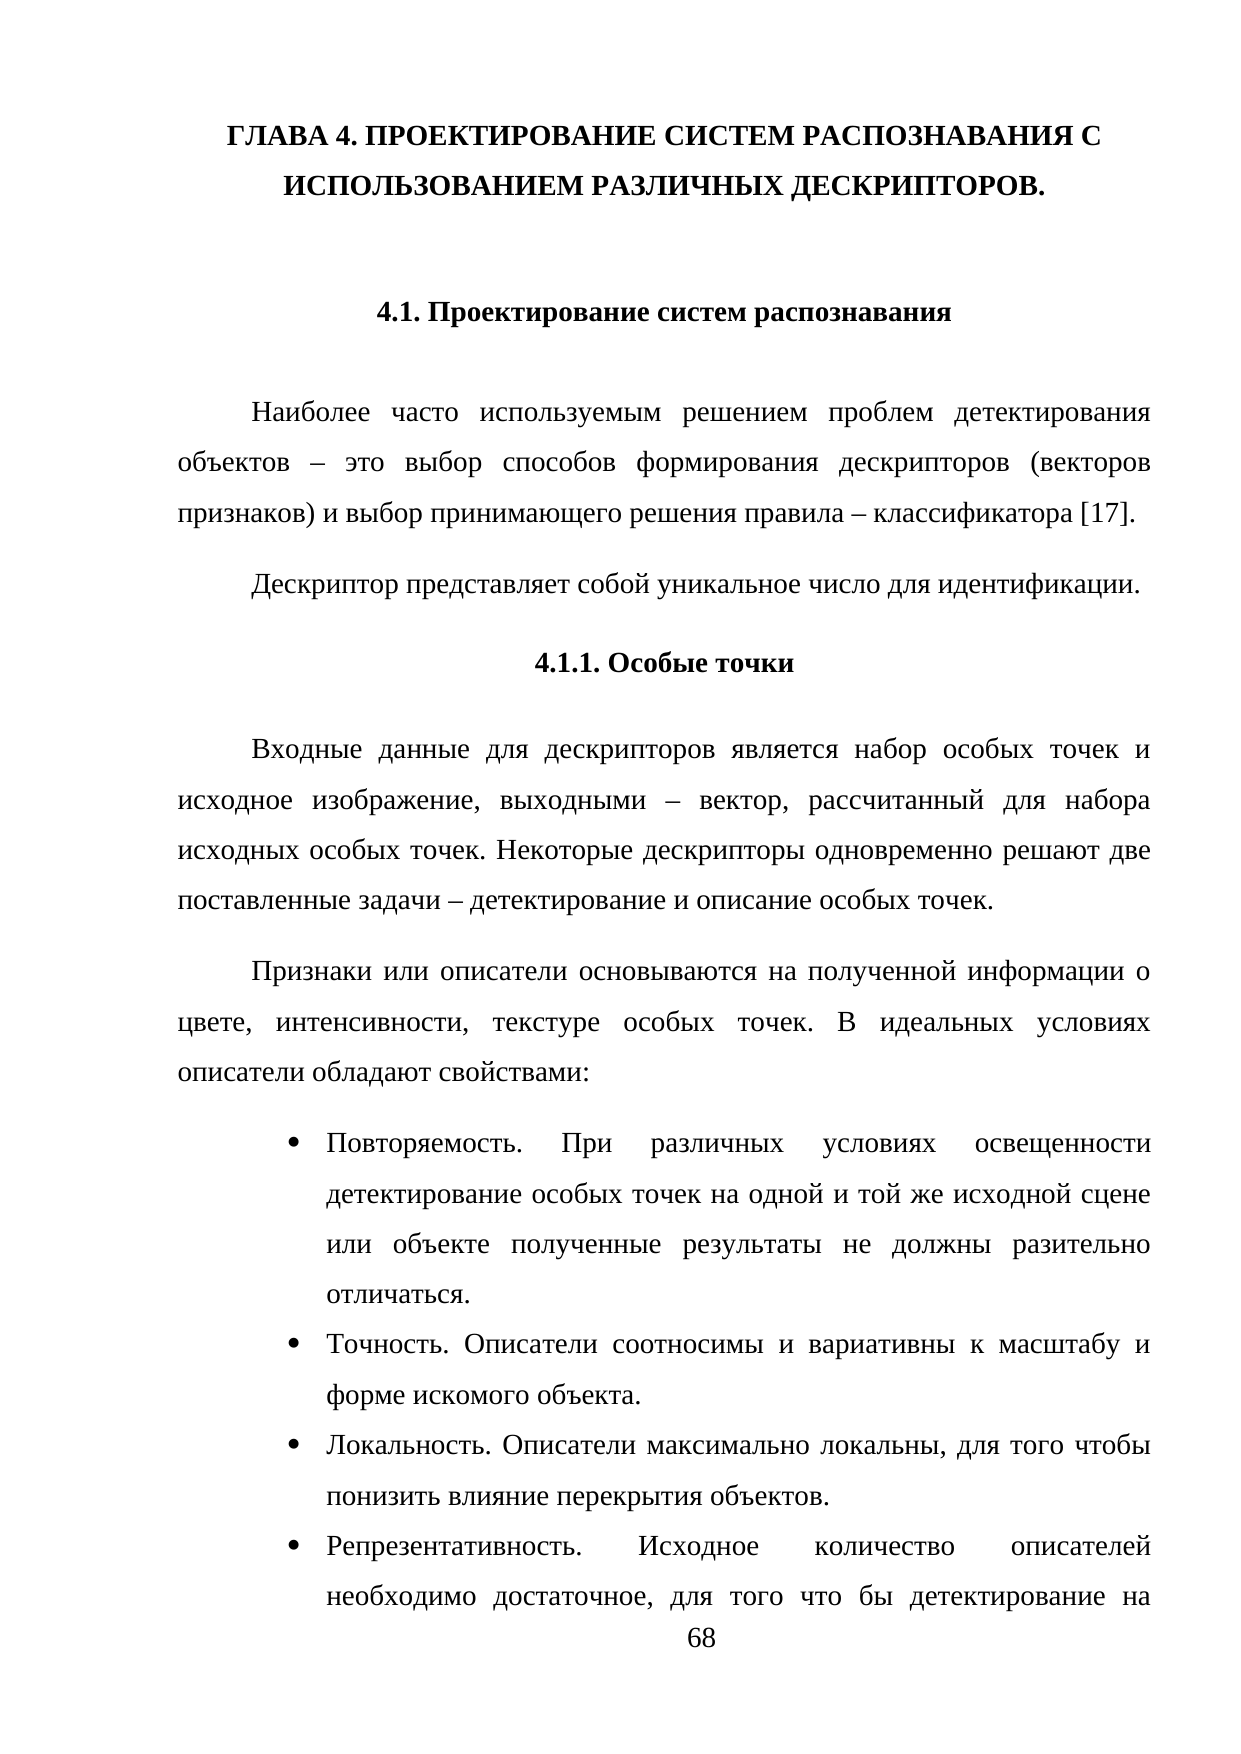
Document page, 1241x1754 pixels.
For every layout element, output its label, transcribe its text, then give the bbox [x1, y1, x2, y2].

text Признаки или описатели основываются на полученной информации о цвете, интенсивности, текстуре особых точек. В идеальных условиях описатели обладают свойствами: [177, 953, 1152, 1088]
subtitle 4.1. Проектирование систем распознавания [177, 294, 1152, 327]
subtitle 4.1.1. Особые точки [177, 645, 1152, 679]
list Локальность. Описатели максимально локальны, для того чтобы понизить влияние перекрытия объектов. [288, 1427, 1152, 1511]
text Входные данные для дескрипторов является набор особых точек и исходное изображение, выходными – вектор, рассчитанный для набора исходных особых точек. Некоторые дескрипторы одновременно решают две поставленные задачи – детектирование и описание особых точек. [177, 731, 1152, 916]
list Точность. Описатели соотносимы и вариативны к масштабу и форме искомого объекта. [288, 1327, 1152, 1411]
subtitle Глава 4. Проектирование систем распознавания с использованием различных дескрипторов. [177, 118, 1152, 202]
text Наиболее часто используемым решением проблем детектирования объектов – это выбор способов формирования дескрипторов (векторов признаков) и выбор принимающего решения правила – классификатора [17]. [177, 394, 1152, 528]
text Дескриптор представляет собой уникальное число для идентификации. [177, 566, 1152, 599]
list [288, 1528, 1152, 1612]
list Повторяемость. При различных условиях освещенности детектирование особых точек на одной и той же исходной сцене или объекте полученные результаты не должны разительно отличаться. [288, 1125, 1152, 1310]
